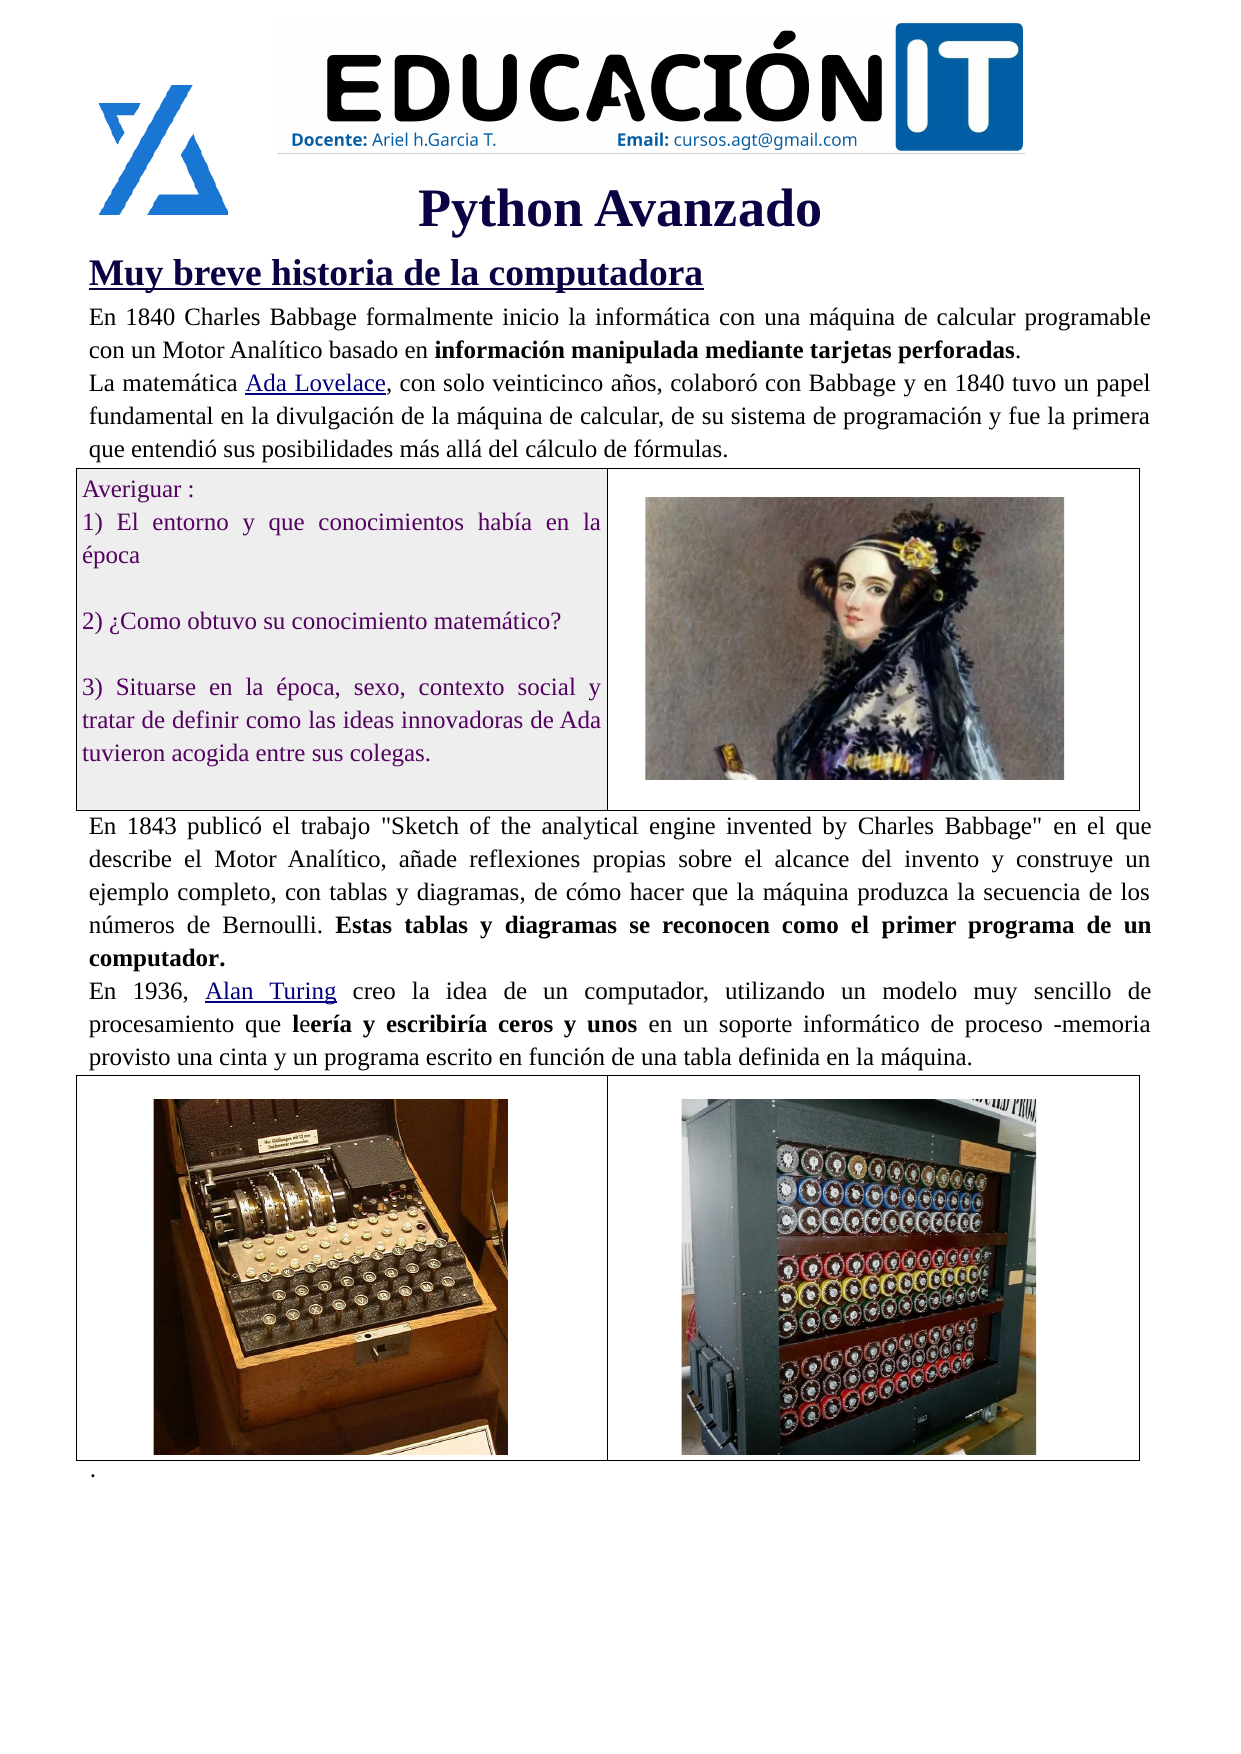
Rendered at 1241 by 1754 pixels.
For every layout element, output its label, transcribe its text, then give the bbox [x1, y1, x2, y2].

picture [277, 21, 1025, 154]
table_header [608, 469, 1139, 810]
text En 1843 publicó el trabajo "Sketch of the analytical engine invented by Charles Babbage" en el que describe el Motor Analítico, añade reflexiones propias sobre el alcance del invento y construye un ejemplo completo, con tablas y diagramas, de cómo hacer que la máquina produzca la secuencia de los números de Bernoulli. Estas tablas y diagramas se reconocen como el primer programa de un computador. [88, 811, 1152, 972]
text En 1936, Alan Turing creo la idea de un computador, utilizando un modelo muy sencillo de procesamiento que leería y escribiría ceros y unos en un soporte informático de proceso -memoria provisto una cinta y un programa escrito en función de una tabla definida en la máquina. [88, 976, 1152, 1071]
text En 1840 Charles Babbage formalmente inicio la informática con una máquina de calcular programable con un Motor Analítico basado en información manipulada mediante tarjetas perforadas. [88, 302, 1152, 364]
text La matemática Ada Lovelace, con solo veinticinco años, colaboró con Babbage y en 1840 tuvo un papel fundamental en la divulgación de la máquina de calcular, de su sistema de programación y fue la primera que entendió sus posibilidades más allá del cálculo de fórmulas. [88, 368, 1152, 463]
picture [153, 1099, 508, 1455]
table_header [608, 1076, 1139, 1460]
text Muy breve historia de la computadora [88, 251, 1152, 294]
picture [98, 85, 229, 215]
table_header Averiguar : 1) El entorno y que conocimientos había en la época 2) ¿Como obtuvo su conocimiento matemático? 3) Situarse en la época, sexo, contexto social y tratar de definir como las ideas innovadoras de Ada tuvieron acogida entre sus colegas. [77, 469, 607, 810]
text · [88, 1461, 1152, 1490]
picture [645, 497, 1065, 780]
table_header [77, 1076, 607, 1460]
picture [681, 1099, 1037, 1455]
